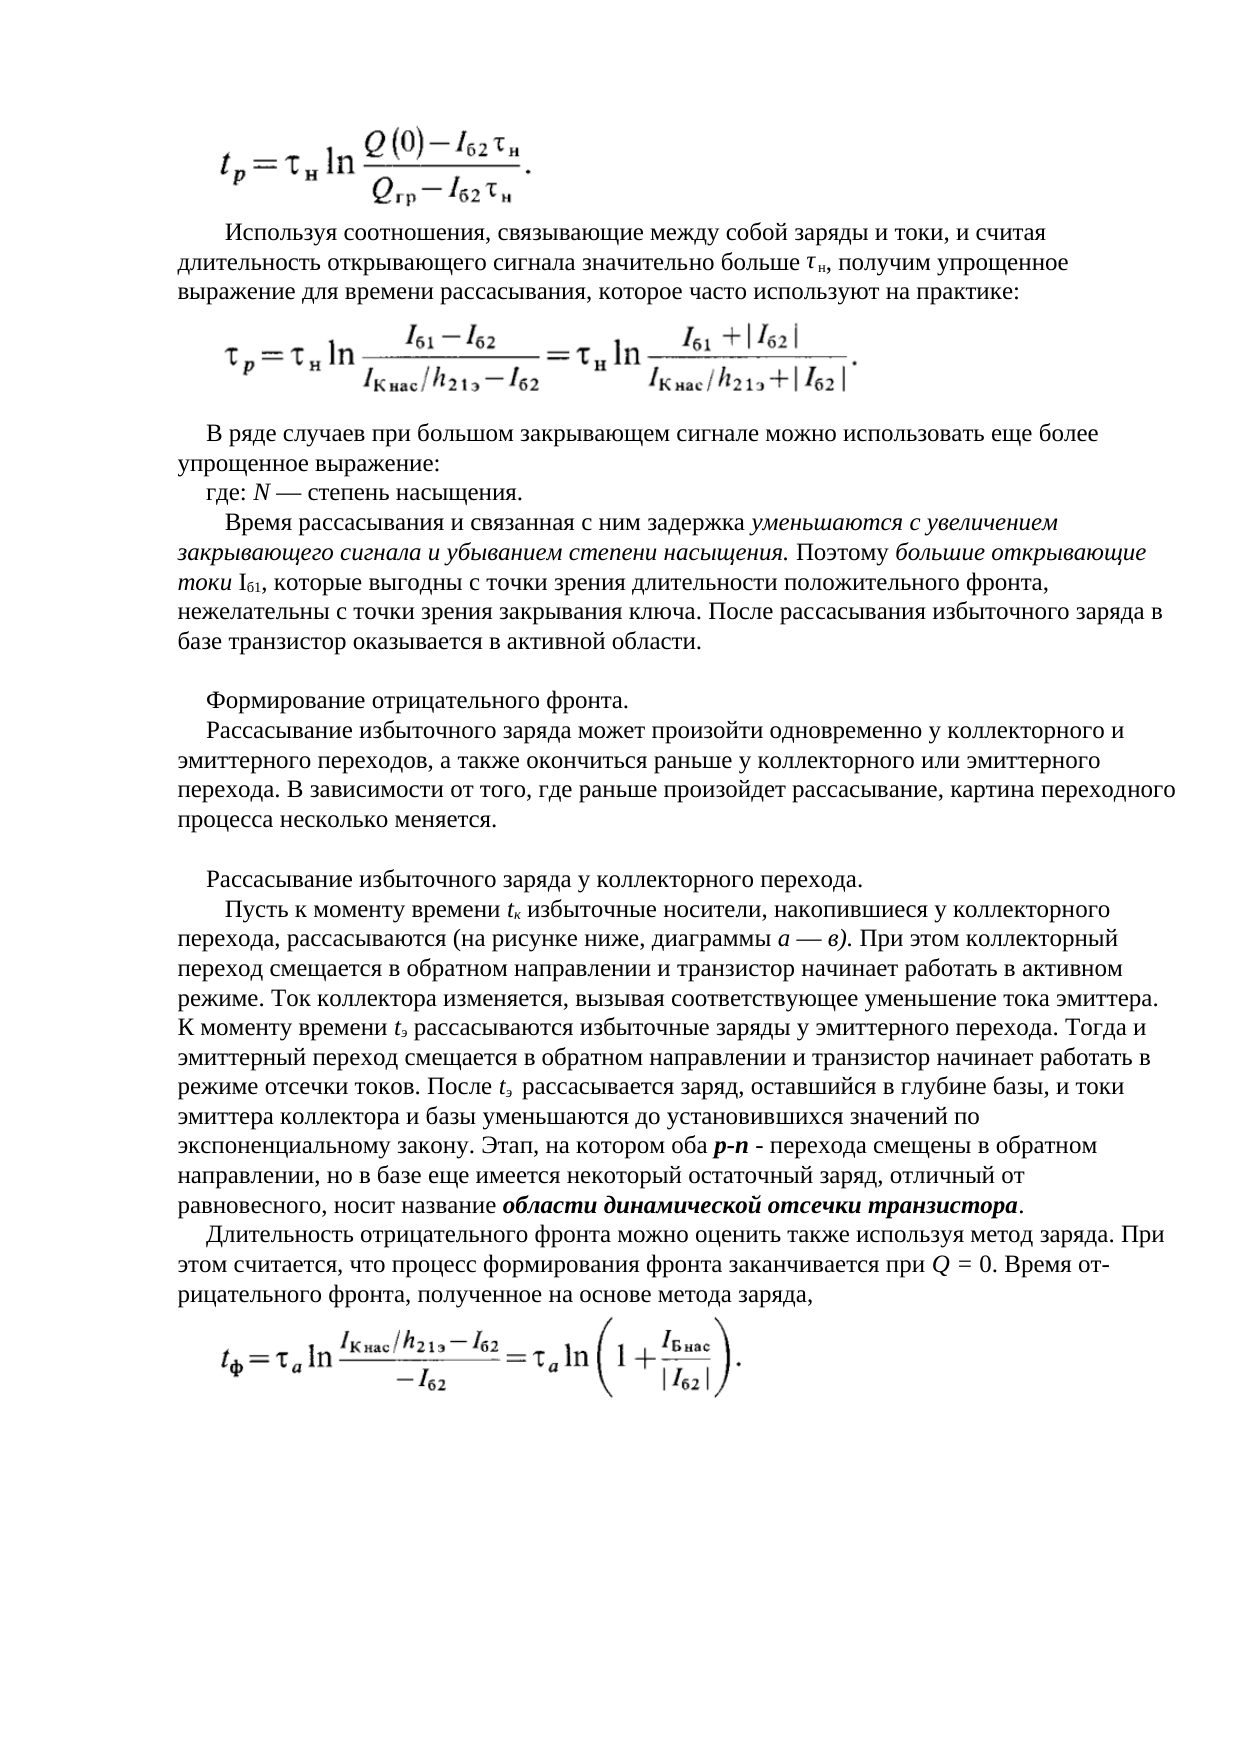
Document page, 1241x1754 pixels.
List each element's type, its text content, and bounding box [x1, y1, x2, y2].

text В ряде случаев при большом закрывающем сигнале можно использовать еще более упрощенное выражение: [177, 418, 1178, 476]
text Используя соотношения, связывающие между собой заряды и токи, и считая длительность открывающего сигнала значительно больше н, получим упрощенное выражение для времени рассасывания, которое часто используют на практике: [177, 217, 1178, 305]
text где: N — степень насыщения. [177, 477, 1178, 506]
text Рассасывание избыточного заряда может произойти одновременно у коллекторного и эмиттерного переходов, а также окончиться раньше у коллекторного или эмиттерного перехода. В зависимости от того, где раньше произойдет рассасывание, картина переходного процесса несколько меняется. [177, 715, 1178, 833]
text Формирование отрицательного фронта. [177, 686, 1178, 714]
text Длительность отрицательного фронта можно оценить также используя метод заряда. При этом считается, что процесс формирования фронта заканчивается при Q = 0. Время отрицательного фронта, полученное на основе метода заряда, [177, 1219, 1178, 1307]
text Время рассасывания и связанная с ним задержка уменьшаются с увеличением закрывающего сигнала и убыванием степени насыщения. Поэтому большие открывающие токи Iб1, которые выгодны с точки зрения длительности положительного фронта, нежелательны с точки зрения закрывания ключа. После рассасывания избыточного заряда в базе транзистор оказывается в активной области. [177, 507, 1178, 654]
picture [205, 306, 874, 417]
text Пусть к моменту времени tк избыточные носители, накопившиеся у коллекторного перехода, рассасываются (на рисунке ниже, диаграммы а — в). При этом коллекторный переход смещается в обратном направлении и транзистор начинает работать в активном режиме. Ток коллектора изменяется, вызывая соответствующее уменьшение тока эмиттера. К моменту времени tэ рассасываются избыточные заряды у эмиттерного перехода. Тогда и эмиттерный переход смещается в обратном направлении и транзистор начинает работать в режиме отсечки токов. После tэ рассасывается заряд, оставшийся в глубине базы, и токи эмиттера коллектора и базы уменьшаются до установившихся значений по экспоненциальному закону. Этап, на котором оба p-n - перехода смещены в обратном направлении, но в базе еще имеется некоторый остаточный заряд, отличный от равновесного, носит название области динамической отсечки транзистора. [177, 894, 1178, 1218]
picture [205, 1308, 753, 1407]
text Рассасывание избыточного заряда у коллекторного перехода. [177, 864, 1178, 893]
picture [205, 118, 544, 216]
